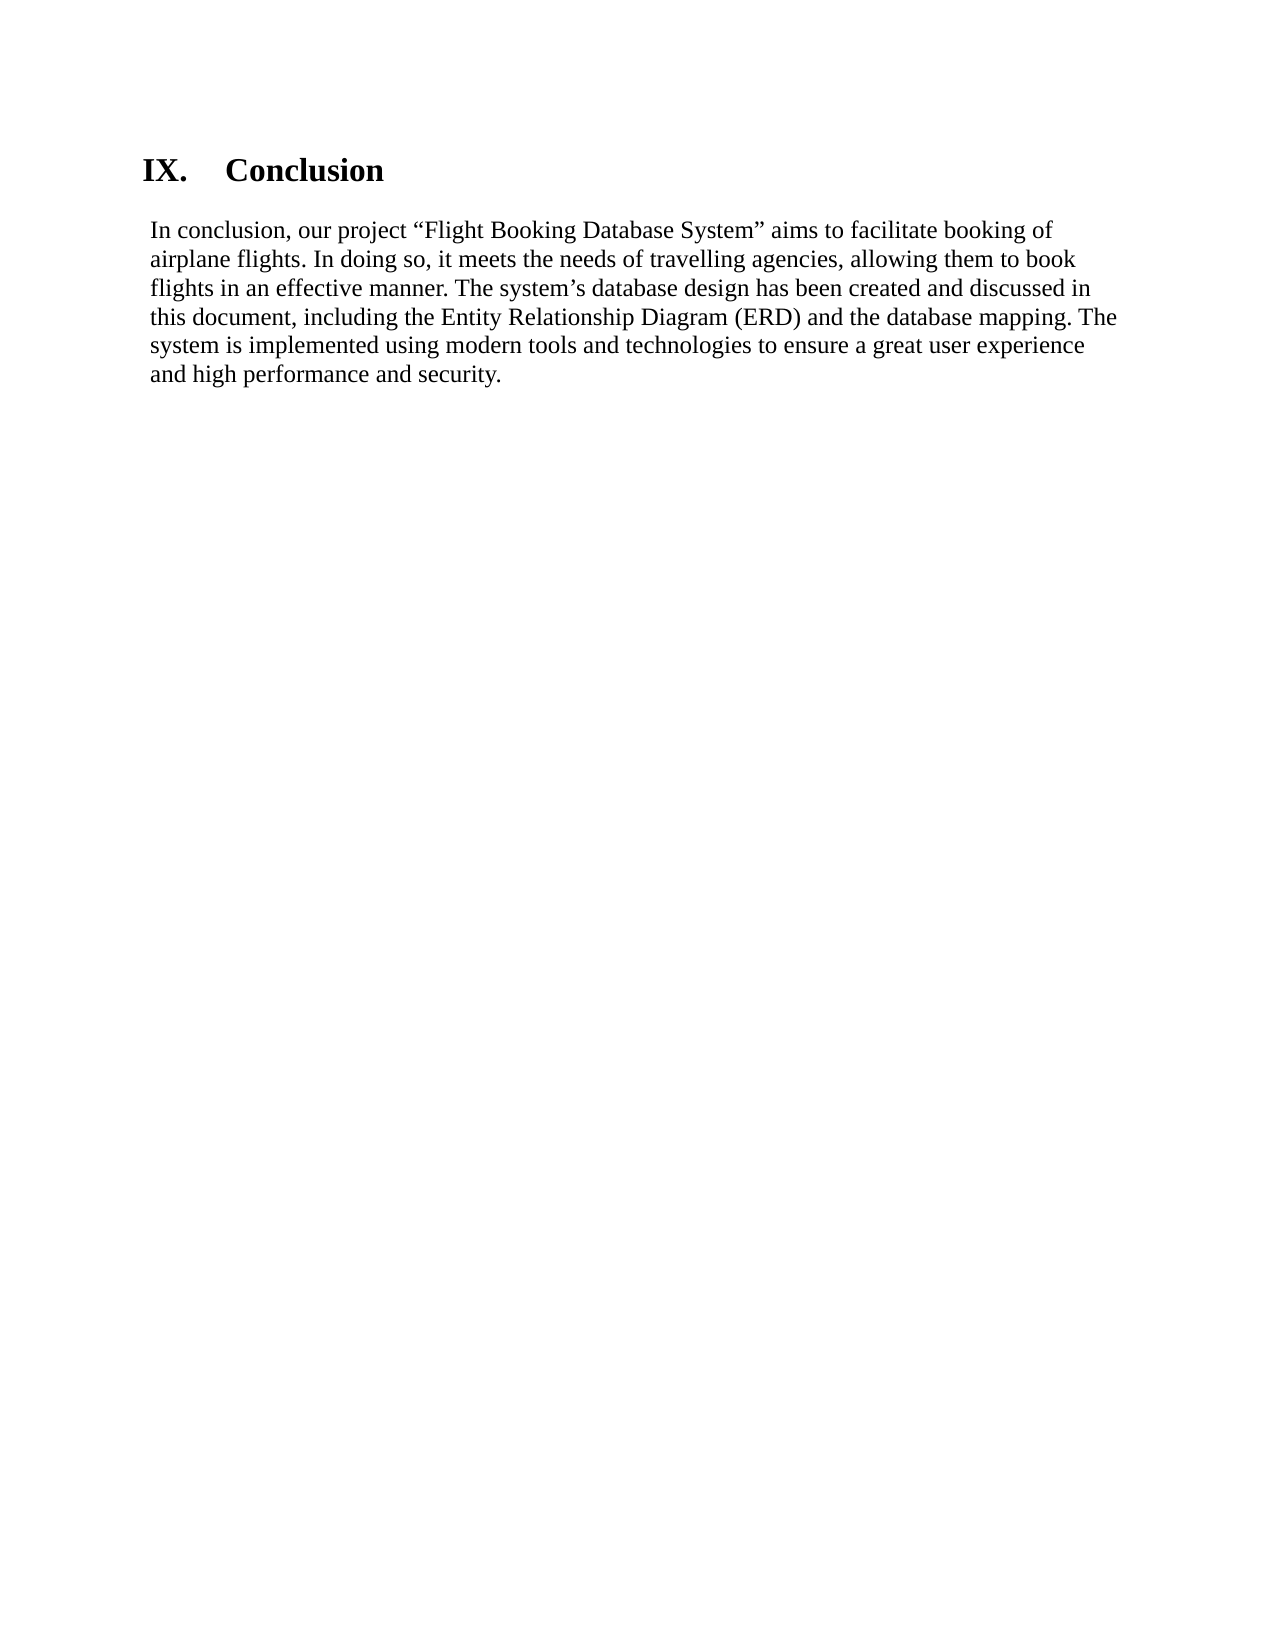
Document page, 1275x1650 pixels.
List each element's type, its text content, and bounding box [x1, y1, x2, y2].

subtitle Conclusion [187, 150, 1125, 188]
text In conclusion, our project “Flight Booking Database System” aims to facilitate booking of airplane flights. In doing so, it meets the needs of travelling agencies, allowing them to book flights in an effective manner. The system’s database design has been created and discussed in this document, including the Entity Relationship Diagram (ERD) and the database mapping. The system is implemented using modern tools and technologies to ensure a great user experience and high performance and security. [150, 216, 1125, 388]
